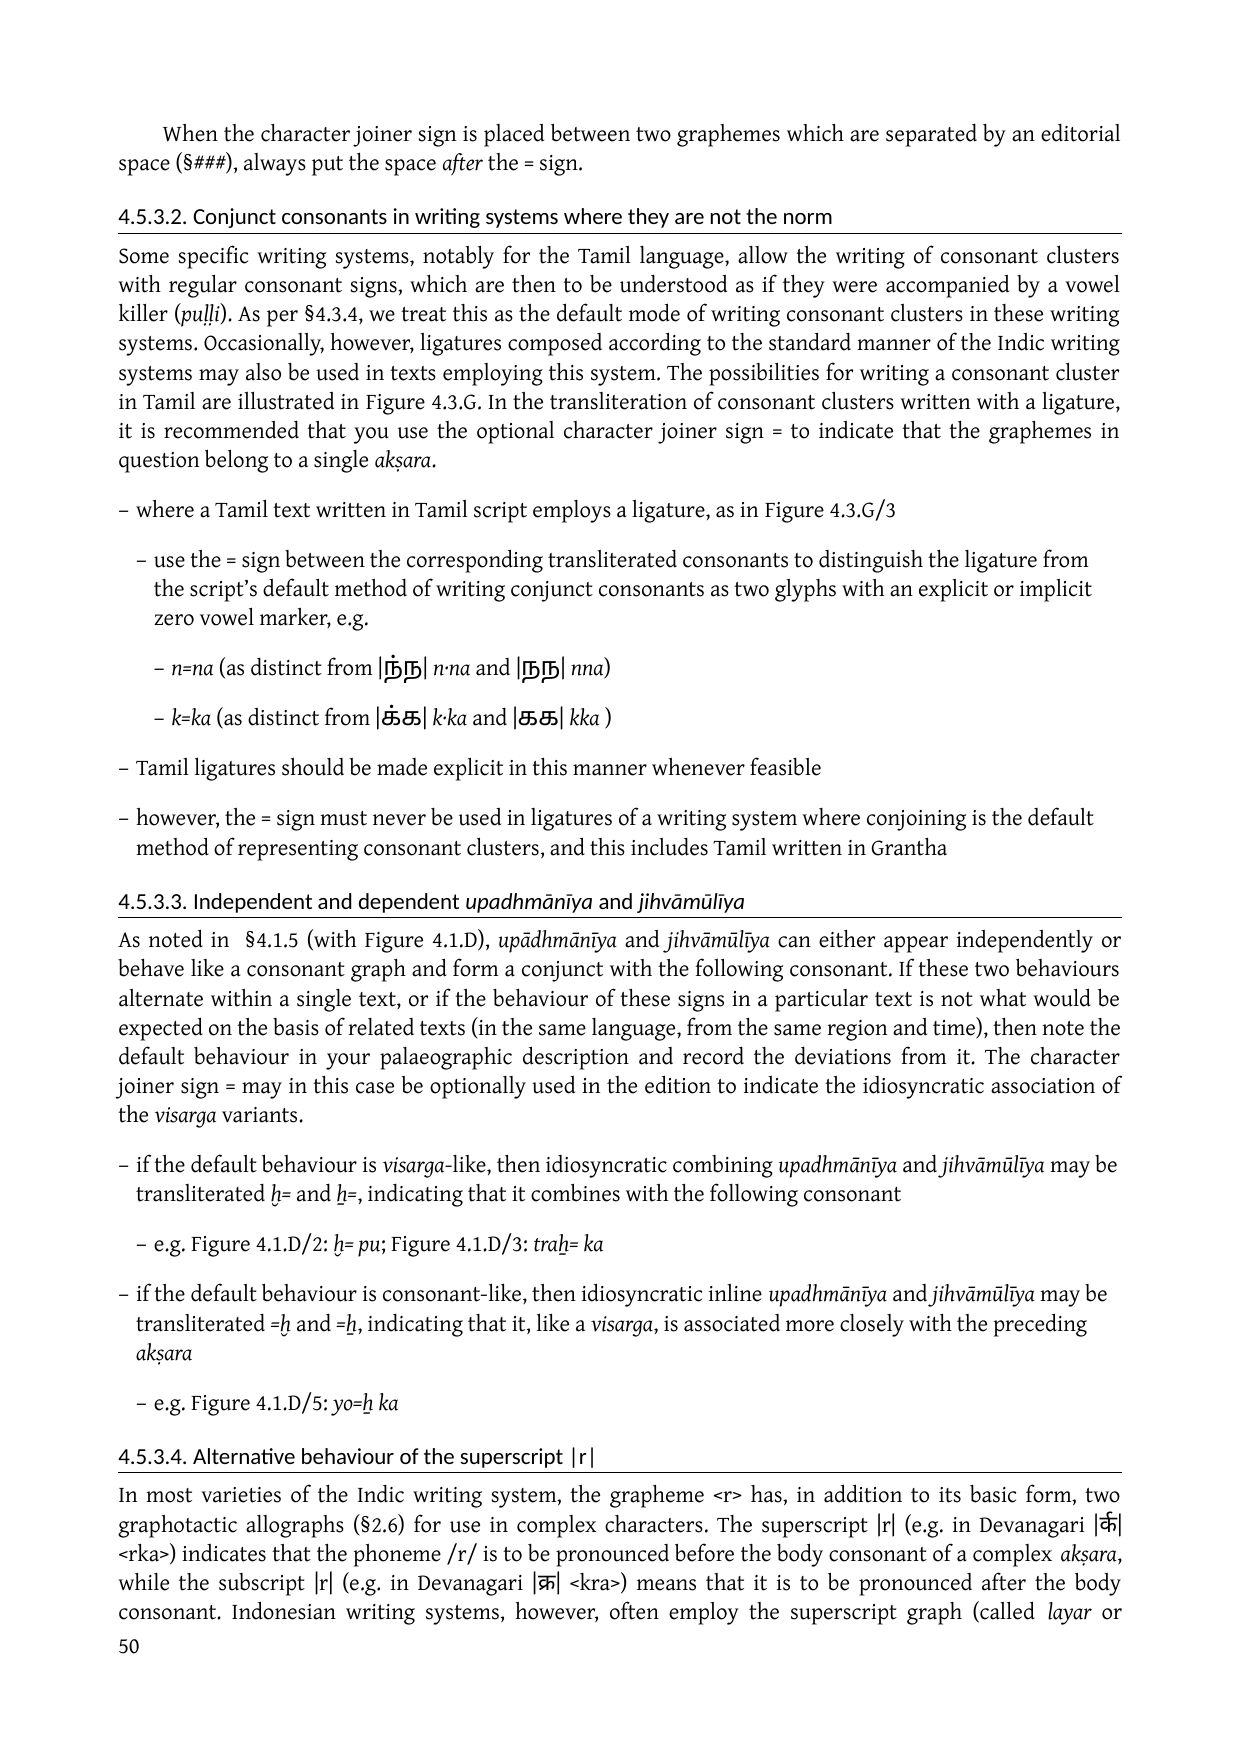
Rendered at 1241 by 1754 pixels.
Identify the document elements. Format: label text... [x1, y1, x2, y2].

list n=na (as distinct from |ந்ந| n·na and |நந| nna) [153, 652, 1122, 682]
list Tamil ligatures should be made explicit in this manner whenever feasible [118, 752, 1122, 782]
list k=ka (as distinct from |க்க| k·ka and |கக| kka ) [153, 702, 1122, 732]
subtitle Alternative behaviour of the superscript |r| [118, 1441, 1122, 1472]
list e.g. Figure 4.1.C/5: yo=ẖ ka [136, 1387, 1122, 1416]
text When the character joiner sign is placed between two graphemes which are separated by an editorial space (§###), always put the space after the = sign. [118, 118, 1122, 176]
text Some specific writing systems, notably for the Tamil language, allow the writing of consonant clusters with regular consonant signs, which are then to be understood as if they were accompanied by a vowel killer (puḷḷi). As per §4.3.4, we treat this as the default mode of writing consonant clusters in these writing systems. Occasionally, however, ligatures composed according to the standard manner of the Indic writing systems may also be used in texts employing this system. The possibilities for writing a consonant cluster in Tamil are illustrated in Figure 4.3.B. In the transliteration of consonant clusters written with a ligature, it is recommended that you use the optional character joiner sign = to indicate that the graphemes in question belong to a single akṣara. [118, 240, 1122, 473]
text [118, 1479, 1122, 1625]
list if the default behaviour is visarga-like, then idiosyncratic combining upadhmānīya and jihvāmūlīya may be transliterated ḫ= and ẖ=, indicating that it combines with the following consonant [118, 1149, 1122, 1208]
list if the default behaviour is consonant-like, then idiosyncratic inline upadhmānīya and jihvāmūlīya may be transliterated =ḫ and =ẖ, indicating that it, like a visarga, is associated more closely with the preceding akṣara [118, 1278, 1122, 1366]
list e.g. Figure 4.1.C/2: ḫ= pu; Figure 4.1.C/3: traẖ= ka [136, 1228, 1122, 1258]
list where a Tamil text written in Tamil script employs a ligature, as in Figure 4.3.B/3 [118, 494, 1122, 523]
subtitle Conjunct consonants in writing systems where they are not the norm [118, 201, 1122, 233]
text As noted in §4.1.5 (with Figure 4.1.C), upādhmānīya and jihvāmūlīya can either appear independently or behave like a consonant graph and form a conjunct with the following consonant. If these two behaviours alternate within a single text, or if the behaviour of these signs in a particular text is not what would be expected on the basis of related texts (in the same language, from the same region and time), then note the default behaviour in your palaeographic description and record the deviations from it. The character joiner sign = may in this case be optionally used in the edition to indicate the idiosyncratic association of the visarga variants. [118, 924, 1122, 1128]
list use the = sign between the corresponding transliterated consonants to distinguish the ligature from the script’s default method of writing conjunct consonants as two glyphs with an explicit or implicit zero vowel marker, e.g. [136, 544, 1122, 632]
subtitle Independent and dependent upadhmānīya and jihvāmūlīya [118, 886, 1122, 917]
list however, the = sign must never be used in ligatures of a writing system where conjoining is the default method of representing consonant clusters, and this includes Tamil written in Grantha [118, 802, 1122, 861]
